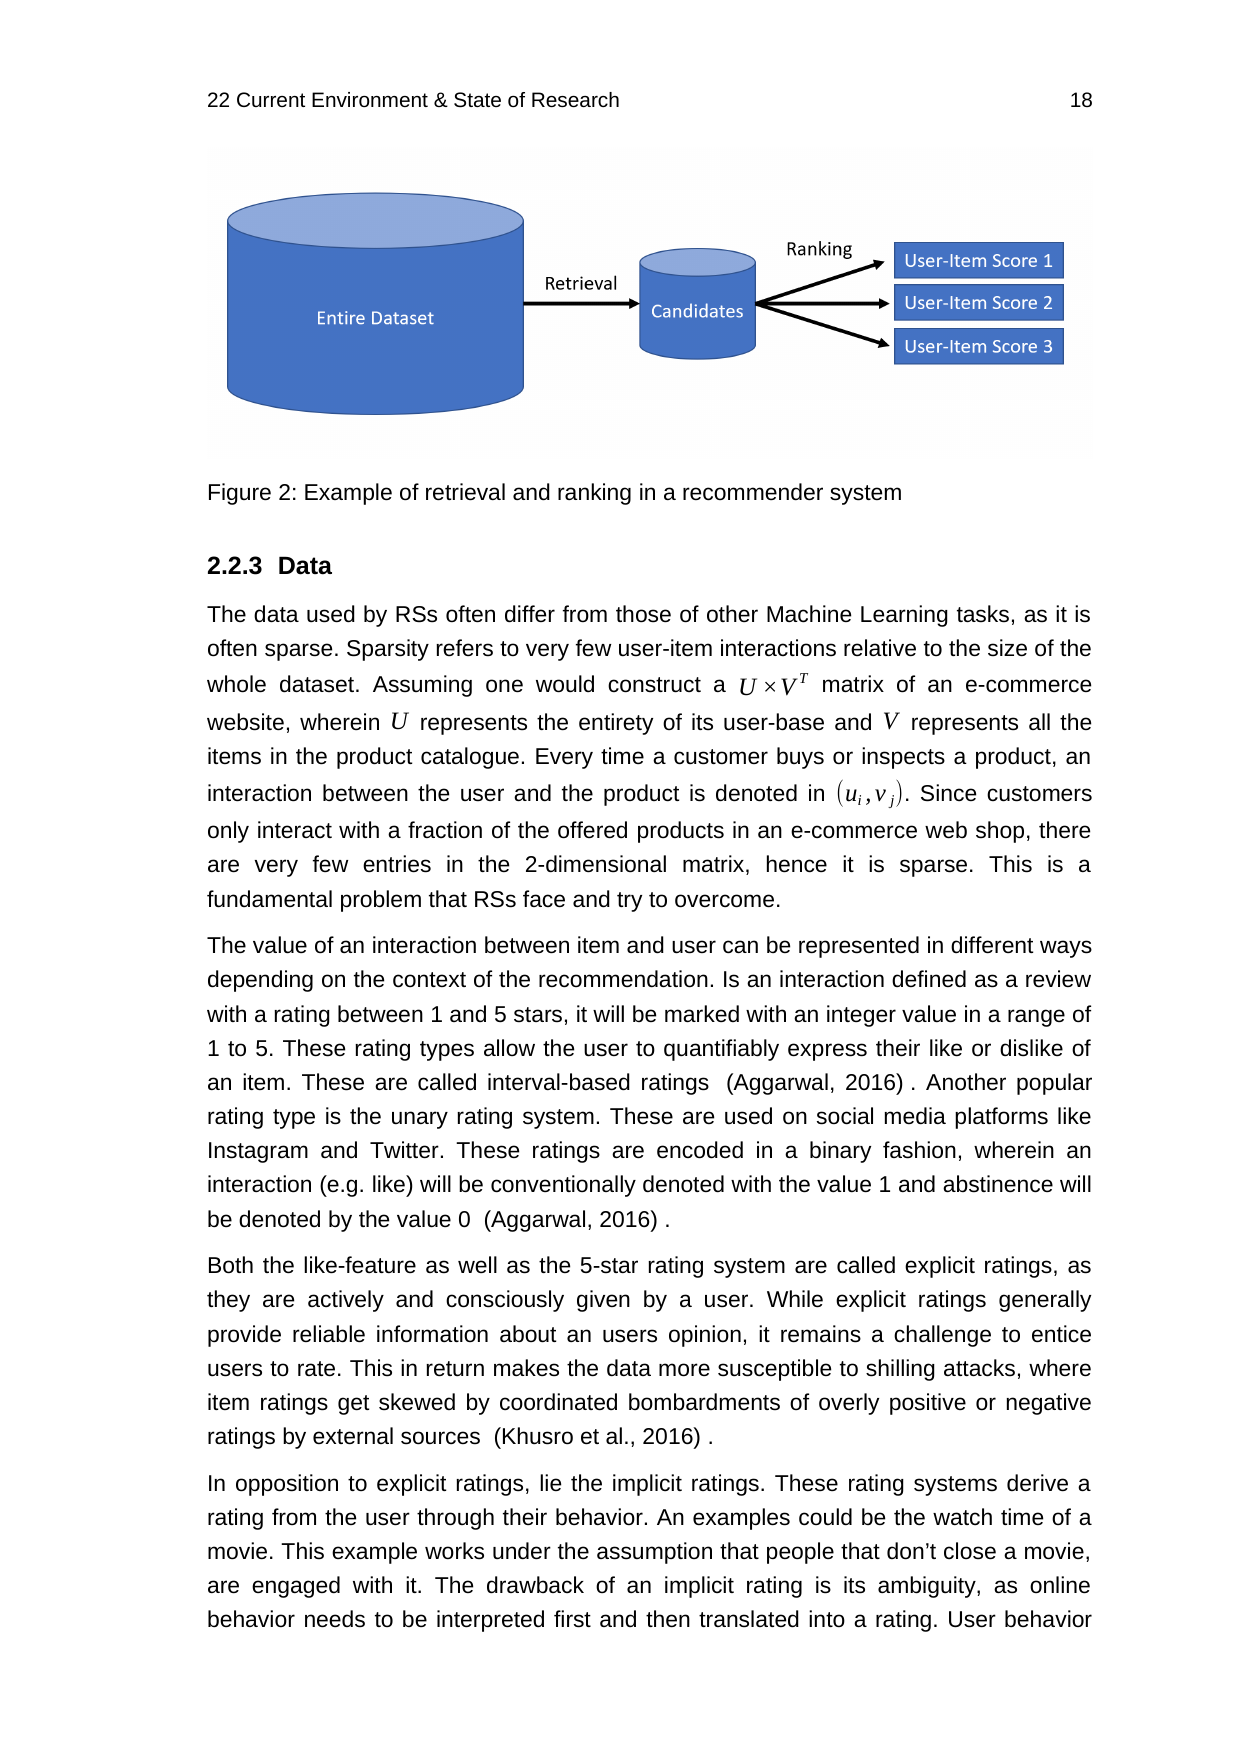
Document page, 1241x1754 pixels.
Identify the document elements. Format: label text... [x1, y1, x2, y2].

picture [206, 147, 1093, 459]
subtitle Data [207, 551, 1092, 579]
text Figure 2: Example of retrieval and ranking in a recommender system [207, 479, 1092, 506]
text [207, 1470, 1092, 1633]
text The data used by RSs often differ from those of other Machine Learning tasks, as it is often sparse. Sparsity refers to very few user-item interactions relative to the size of the whole dataset. Assuming one would construct a matrix of an e-commerce website, wherein represents the entirety of its user-base and represents all the items in the product catalogue. Every time a customer buys or inspects a product, an interaction between the user and the product is denoted in . Since customers only interact with a fraction of the offered products in an e-commerce web shop, there are very few entries in the 2-dimensional matrix, hence it is sparse. This is a fundamental problem that RSs face and try to overcome. [207, 601, 1092, 912]
text Both the like-feature as well as the 5-star rating system are called explicit ratings, as they are actively and consciously given by a user. While explicit ratings generally provide reliable information about an users opinion, it remains a challenge to entice users to rate. This in return makes the data more susceptible to shilling attacks, where item ratings get skewed by coordinated bombardments of overly positive or negative ratings by external sources . [207, 1252, 1092, 1449]
text The value of an interaction between item and user can be represented in different ways depending on the context of the recommendation. Is an interaction defined as a review with a rating between 1 and 5 stars, it will be marked with an integer value in a range of 1 to 5. These rating types allow the user to quantifiably express their like or dislike of an item. These are called interval-based ratings . Another popular rating type is the unary rating system. These are used on social media platforms like Instagram and Twitter. These ratings are encoded in a binary fashion, wherein an interaction (e.g. like) will be conventionally denoted with the value 1 and abstinence will be denoted by the value 0 . [207, 932, 1092, 1232]
